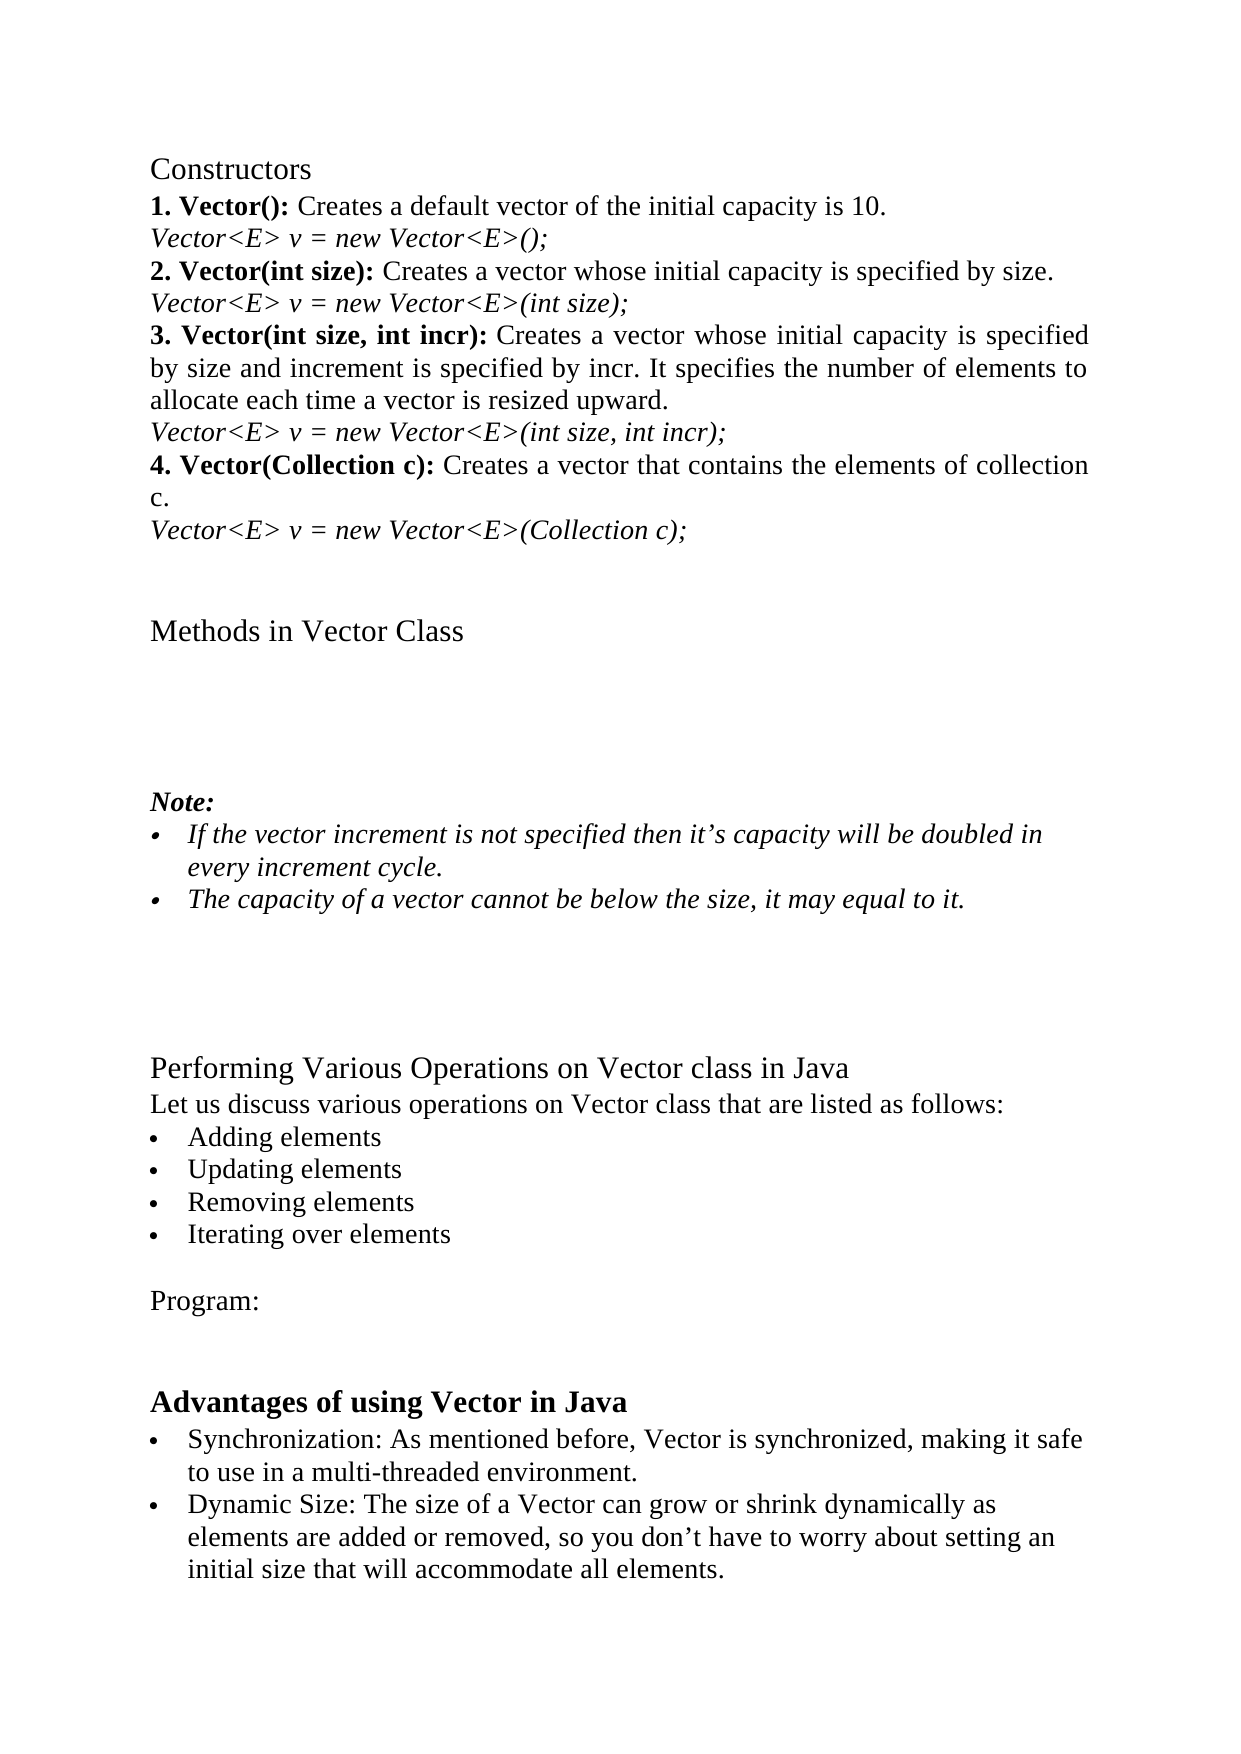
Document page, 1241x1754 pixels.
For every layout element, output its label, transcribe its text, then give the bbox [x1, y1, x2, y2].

list Adding elements [150, 1120, 1090, 1152]
text 2. Vector(int size): Creates a vector whose initial capacity is specified by size. [150, 253, 1090, 286]
subtitle Advantages of using Vector in Java [150, 1384, 1090, 1420]
text Let us discuss various operations on Vector class that are listed as follows: [150, 1088, 1090, 1120]
text 3. Vector(int size, int incr): Creates a vector whose initial capacity is specified by size and increment is specified by incr. It specifies the number of elements to allocate each time a vector is resized upward. [150, 318, 1090, 416]
subtitle Constructors [150, 150, 1090, 186]
text Vector<E> v = new Vector<E>(); [150, 221, 1090, 253]
text Vector<E> v = new Vector<E>(int size, int incr); [150, 416, 1090, 448]
list Updating elements [150, 1152, 1090, 1185]
list The capacity of a vector cannot be below the size, it may equal to it. [150, 882, 1090, 915]
list Dynamic Size: The size of a Vector can grow or shrink dynamically as elements are added or removed, so you don’t have to worry about setting an initial size that will accommodate all elements. [150, 1487, 1090, 1584]
text Vector<E> v = new Vector<E>(int size); [150, 286, 1090, 318]
text Note: [150, 785, 1090, 817]
text Program: [150, 1283, 1090, 1317]
text 1. Vector(): Creates a default vector of the initial capacity is 10. [150, 189, 1090, 221]
text Vector<E> v = new Vector<E>(Collection c); [150, 513, 1090, 545]
subtitle Methods in Vector Class [150, 612, 1090, 648]
list Removing elements [150, 1185, 1090, 1217]
subtitle Performing Various Operations on Vector class in Java [150, 1049, 1090, 1085]
list Synchronization: As mentioned before, Vector is synchronized, making it safe to use in a multi-threaded environment. [150, 1422, 1090, 1487]
text 4. Vector(Collection c): Creates a vector that contains the elements of collection c. [150, 448, 1090, 513]
list If the vector increment is not specified then it’s capacity will be doubled in every increment cycle. [150, 817, 1090, 882]
list Iterating over elements [150, 1217, 1090, 1249]
